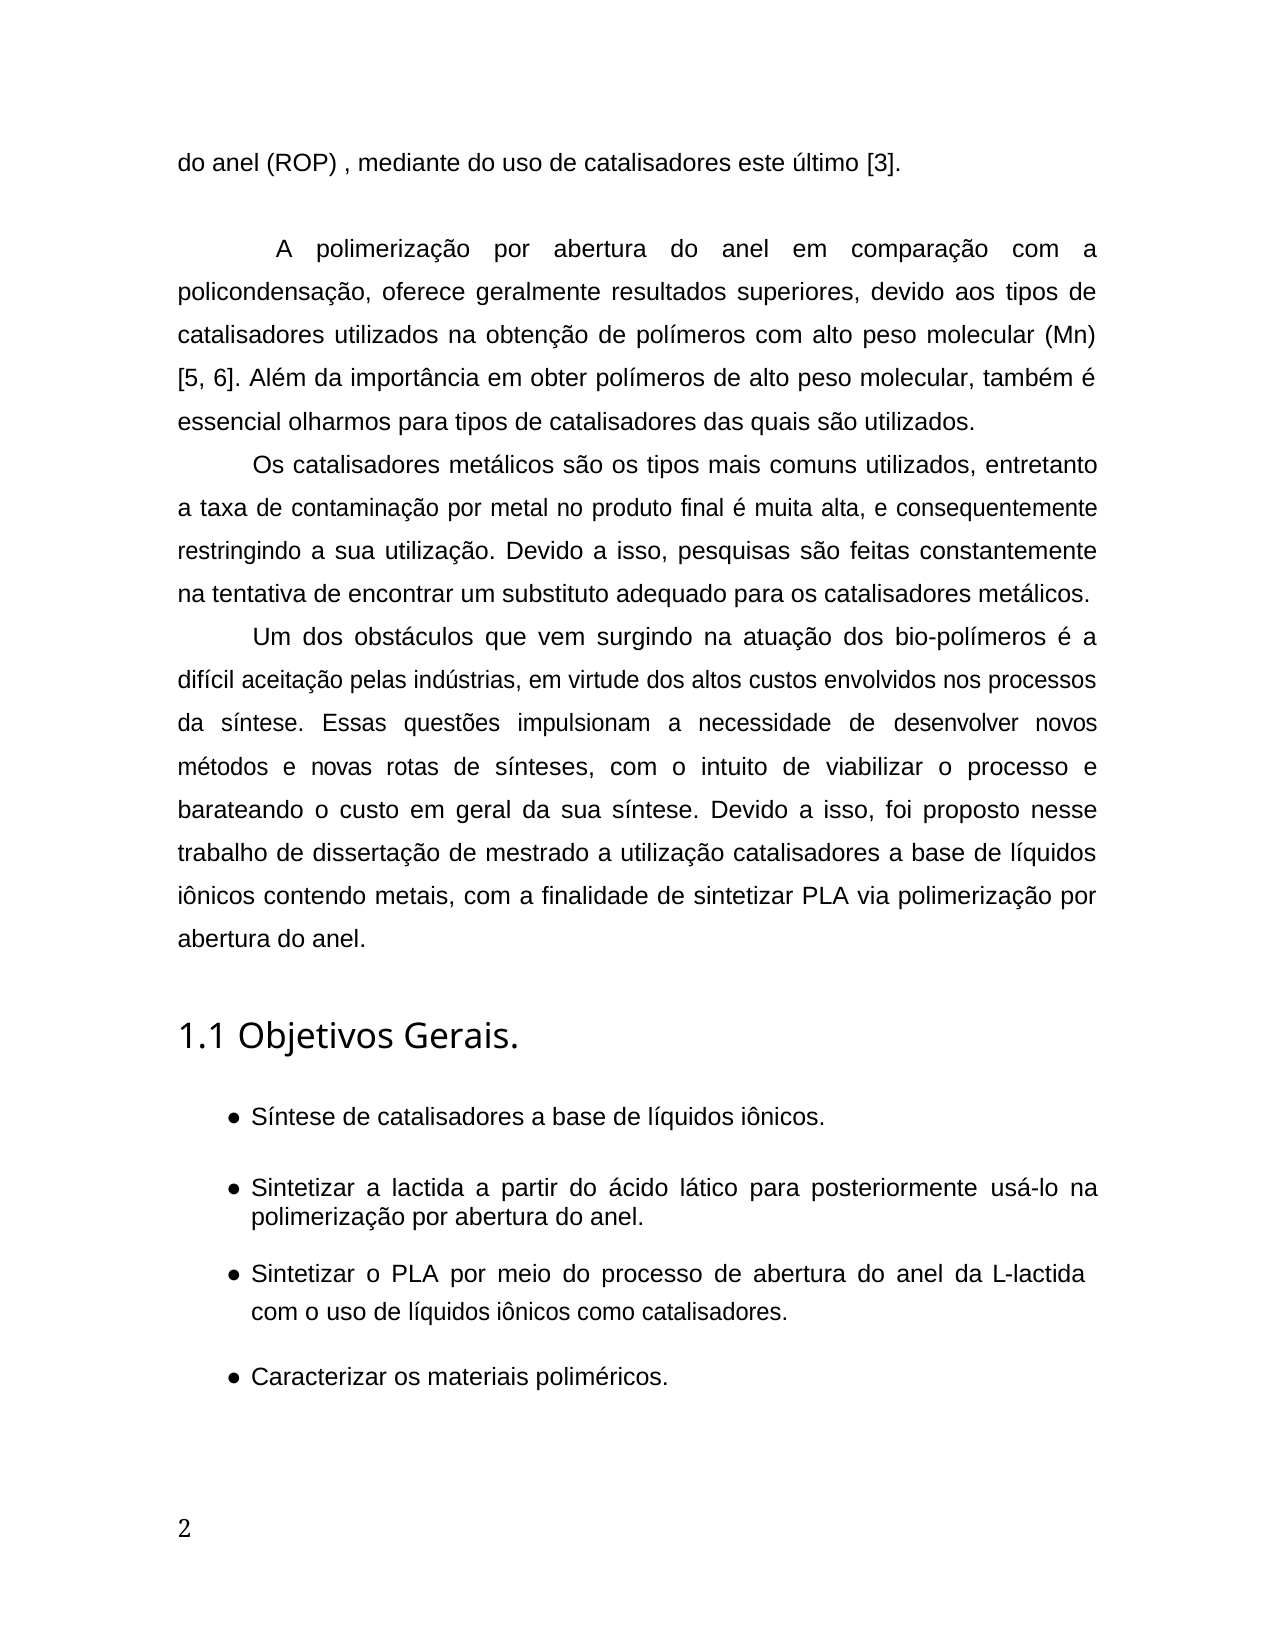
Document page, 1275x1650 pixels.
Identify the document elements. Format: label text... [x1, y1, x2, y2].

list Sintetizar a lactida a partir do ácido lático para posteriormente usá-lo na polimerização por abertura do anel. [226, 1173, 1098, 1231]
text Os catalisadores metálicos são os tipos mais comuns utilizados, entretanto a taxa de contaminação por metal no produto final é muita alta, e consequentemente restringindo a sua utilização. Devido a isso, pesquisas são feitas constantemente na tentativa de encontrar um substituto adequado para os catalisadores metálicos. [177, 449, 1098, 608]
list Síntese de catalisadores a base de líquidos iônicos. [226, 1101, 1098, 1130]
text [177, 148, 1098, 176]
subtitle Objetivos Gerais. [177, 1010, 1098, 1058]
text Um dos obstáculos que vem surgindo na atuação dos bio-polímeros é a difícil aceitação pelas indústrias, em virtude dos altos custos envolvidos nos processos da síntese. Essas questões impulsionam a necessidade de desenvolver novos métodos e novas rotas de sínteses, com o intuito de viabilizar o processo e barateando o custo em geral da sua síntese. Devido a isso, foi proposto nesse trabalho de dissertação de mestrado a utilização catalisadores a base de líquidos iônicos contendo metais, com a finalidade de sintetizar PLA via polimerização por abertura do anel. [177, 622, 1098, 953]
list Sintetizar o PLA por meio do processo de abertura do anel da L-lactida com o uso de líquidos iônicos como catalisadores. [226, 1259, 1086, 1325]
text A polimerização por abertura do anel em comparação com a policondensação, oferece geralmente resultados superiores, devido aos tipos de catalisadores utilizados na obtenção de polímeros com alto peso molecular (Mn) [5, 6]. Além da importância em obter polímeros de alto peso molecular, também é essencial olharmos para tipos de catalisadores das quais são utilizados. [177, 234, 1098, 435]
list Caracterizar os materiais poliméricos. [226, 1362, 1086, 1391]
